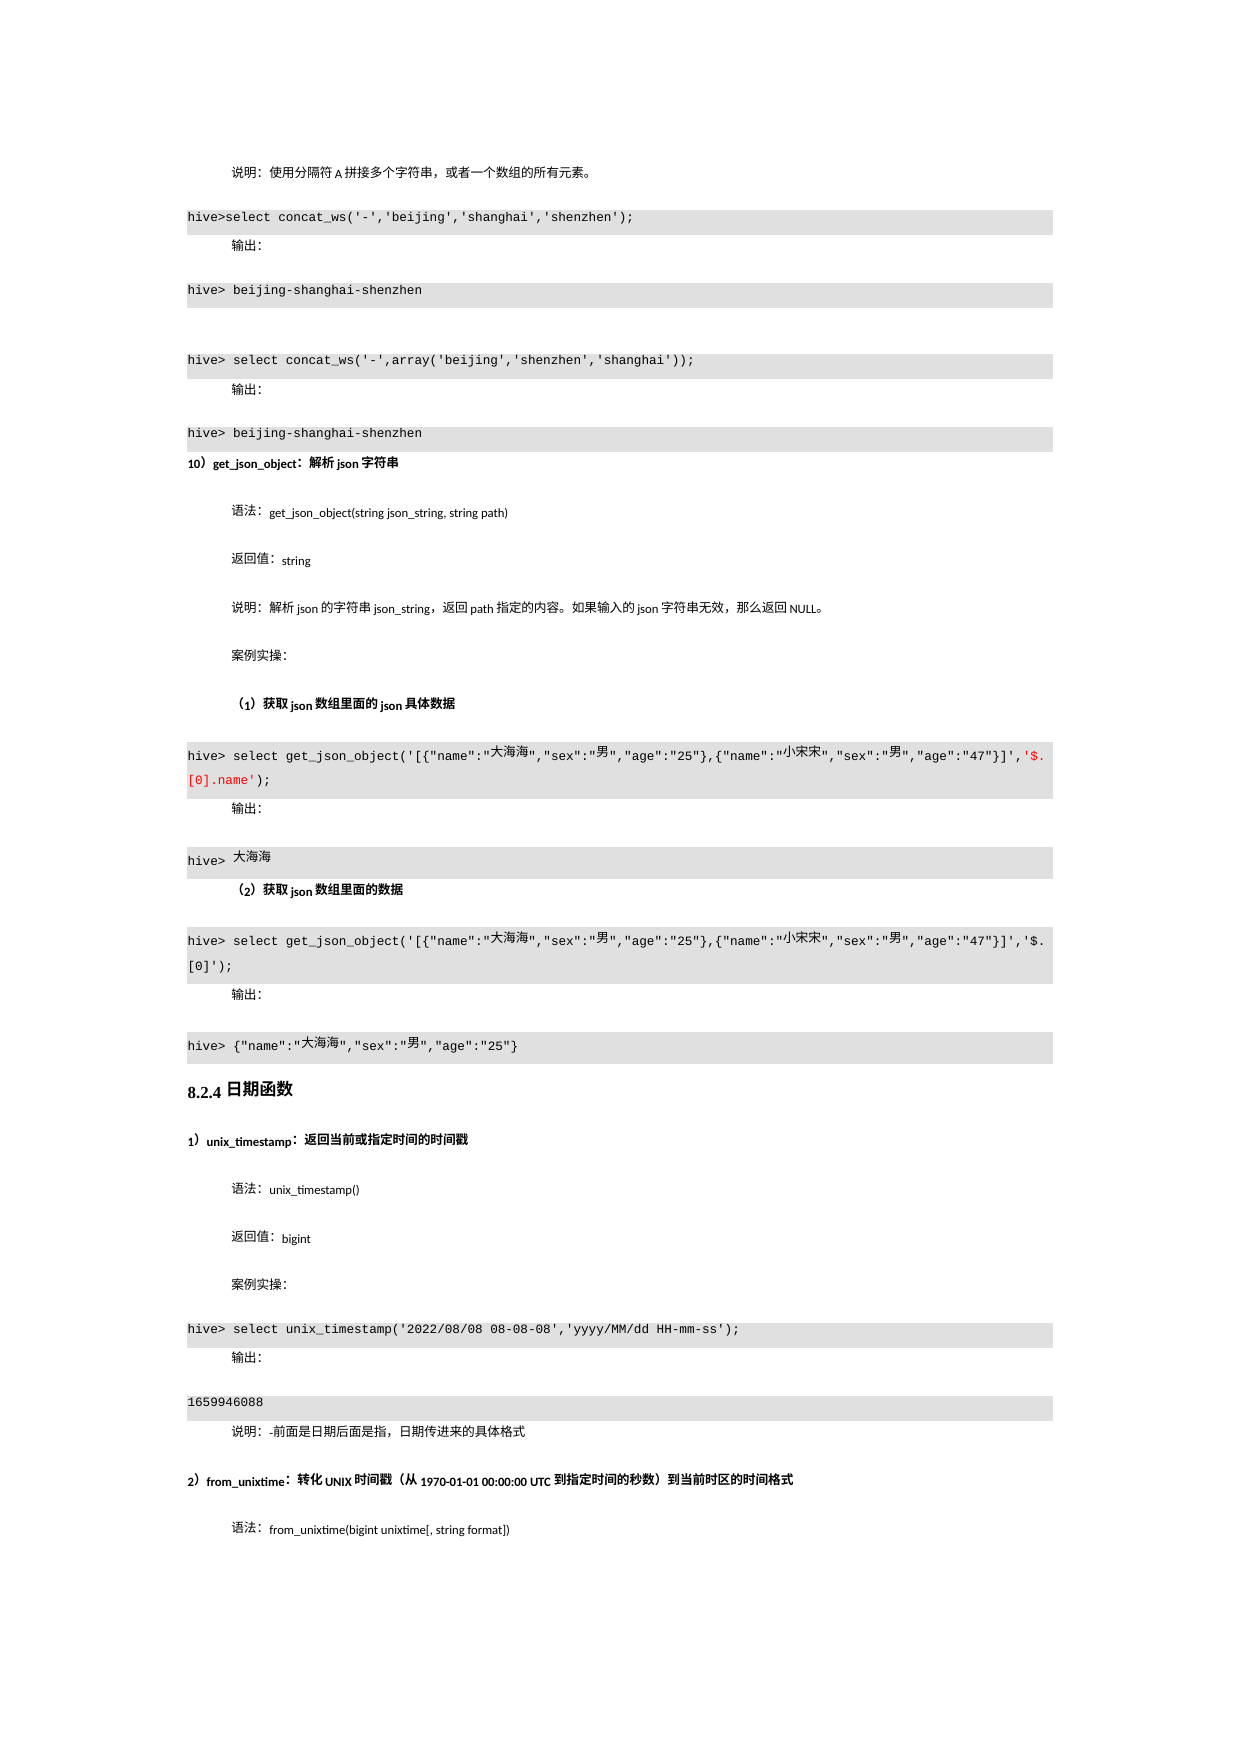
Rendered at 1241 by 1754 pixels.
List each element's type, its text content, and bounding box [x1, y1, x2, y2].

text hive> select unix_timestamp('2022/08/08 08-08-08','yyyy/MM/dd HH-mm-ss'); [187, 1323, 1053, 1348]
text 输出： [187, 1348, 1053, 1380]
text 说明：解析json的字符串json_string，返回path指定的内容。如果输入的json字符串无效，那么返回NULL。 [187, 597, 1053, 629]
text hive> select get_json_object('[{"name":"大海海","sex":"男","age":"25"},{"name":"小宋宋","sex":"男","age":"47"}]','$.[0]'); [187, 927, 1053, 984]
text 输出： [187, 799, 1053, 831]
text 说明：使用分隔符A拼接多个字符串，或者一个数组的所有元素。 [187, 162, 1053, 194]
text hive> select get_json_object('[{"name":"大海海","sex":"男","age":"25"},{"name":"小宋宋","sex":"男","age":"47"}]','$.[0].name'); [187, 742, 1053, 799]
text hive> 大海海 [187, 847, 1053, 879]
text 语法：unix_timestamp() [187, 1178, 1053, 1210]
text 语法：from_unixtime(bigint unixtime[, string format]) [187, 1517, 1053, 1550]
text hive> beijing-shanghai-shenzhen [187, 283, 1053, 308]
text 案例实操： [187, 645, 1053, 678]
text hive> {"name":"大海海","sex":"男","age":"25"} [187, 1032, 1053, 1064]
text （1）获取json数组里面的json具体数据 [187, 694, 1053, 726]
text （2）获取json数组里面的数据 [187, 879, 1053, 912]
text 输出： [187, 379, 1053, 411]
text hive> beijing-shanghai-shenzhen [187, 427, 1053, 452]
text 返回值：bigint [187, 1226, 1053, 1259]
text 返回值：string [187, 549, 1053, 581]
subtitle 8.2.4 日期函数 [187, 1064, 1053, 1129]
text 案例实操： [187, 1274, 1053, 1307]
text hive> select concat_ws('-',array('beijing','shenzhen','shanghai')); [187, 354, 1053, 379]
text 10）get_json_object：解析json字符串 [187, 452, 1053, 484]
text hive>select concat_ws('-','beijing','shanghai','shenzhen'); [187, 210, 1053, 235]
text 2）from_unixtime：转化UNIX时间戳（从 1970-01-01 00:00:00 UTC 到指定时间的秒数）到当前时区的时间格式 [187, 1469, 1053, 1502]
text 1659946088 [187, 1396, 1053, 1421]
text 语法：get_json_object(string json_string, string path) [187, 500, 1053, 533]
text 输出： [187, 984, 1053, 1017]
text 输出： [187, 235, 1053, 268]
text 说明：-前面是日期后面是指，日期传进来的具体格式 [187, 1421, 1053, 1453]
text 1）unix_timestamp：返回当前或指定时间的时间戳 [187, 1129, 1053, 1162]
